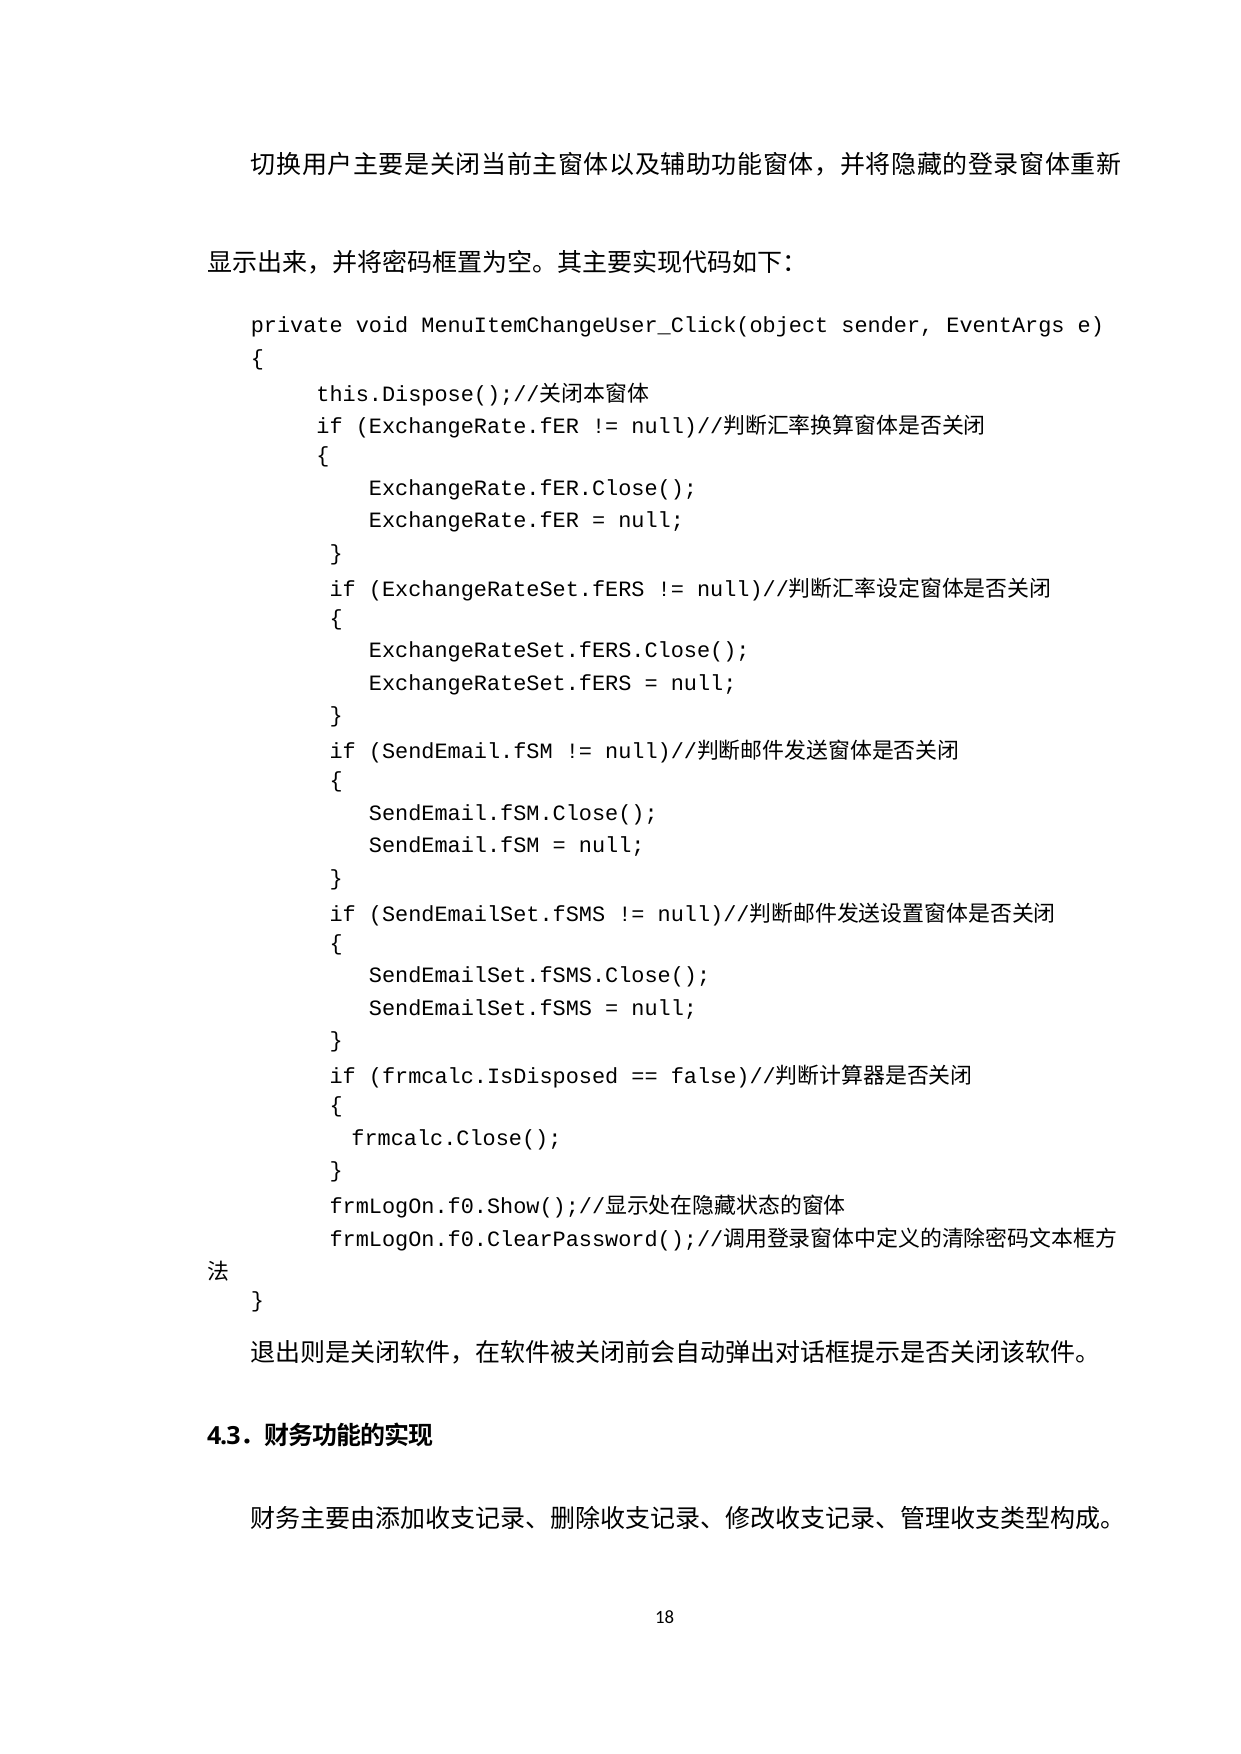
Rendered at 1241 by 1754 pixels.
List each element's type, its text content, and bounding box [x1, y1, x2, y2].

text 退出则是关闭软件，在软件被关闭前会自动弹出对话框提示是否关闭该软件。 [207, 1318, 1122, 1383]
text private void MenuItemChangeUser_Click(object sender, EventArgs e) [207, 311, 1122, 343]
text 4.3．财务功能的实现 [207, 1401, 1122, 1466]
text 财务主要由添加收支记录、删除收支记录、修改收支记录、管理收支类型构成。 [207, 1484, 1122, 1549]
text } [207, 1156, 1122, 1188]
text { [207, 928, 1122, 961]
text SendEmailSet.fSMS.Close(); [207, 961, 1122, 993]
text if (ExchangeRateSet.fERS != null)//判断汇率设定窗体是否关闭 [207, 571, 1122, 603]
text ExchangeRateSet.fERS.Close(); [207, 636, 1122, 668]
text ExchangeRateSet.fERS = null; [207, 668, 1122, 701]
text { [207, 441, 1122, 473]
text } [207, 1286, 1122, 1318]
text } [207, 701, 1122, 733]
text { [207, 766, 1122, 798]
text SendEmailSet.fSMS = null; [207, 993, 1122, 1026]
text 切换用户主要是关闭当前主窗体以及辅助功能窗体，并将隐藏的登录窗体重新显示出来，并将密码框置为空。其主要实现代码如下： [207, 130, 1122, 293]
text this.Dispose();//关闭本窗体 [207, 376, 1122, 408]
text ExchangeRate.fER = null; [207, 506, 1122, 538]
text { [207, 1091, 1122, 1123]
text if (ExchangeRate.fER != null)//判断汇率换算窗体是否关闭 [207, 408, 1122, 441]
text SendEmail.fSM = null; [207, 831, 1122, 863]
text frmLogOn.f0.ClearPassword();//调用登录窗体中定义的清除密码文本框方法 [207, 1221, 1122, 1286]
text } [207, 1026, 1122, 1058]
text } [207, 538, 1122, 571]
text { [207, 603, 1122, 636]
text SendEmail.fSM.Close(); [207, 798, 1122, 831]
text if (SendEmailSet.fSMS != null)//判断邮件发送设置窗体是否关闭 [207, 896, 1122, 928]
text } [207, 863, 1122, 896]
text frmcalc.Close(); [207, 1123, 1122, 1156]
text frmLogOn.f0.Show();//显示处在隐藏状态的窗体 [207, 1188, 1122, 1221]
text ExchangeRate.fER.Close(); [207, 473, 1122, 506]
text if (frmcalc.IsDisposed == false)//判断计算器是否关闭 [207, 1058, 1122, 1091]
text if (SendEmail.fSM != null)//判断邮件发送窗体是否关闭 [207, 733, 1122, 766]
text { [207, 343, 1122, 376]
